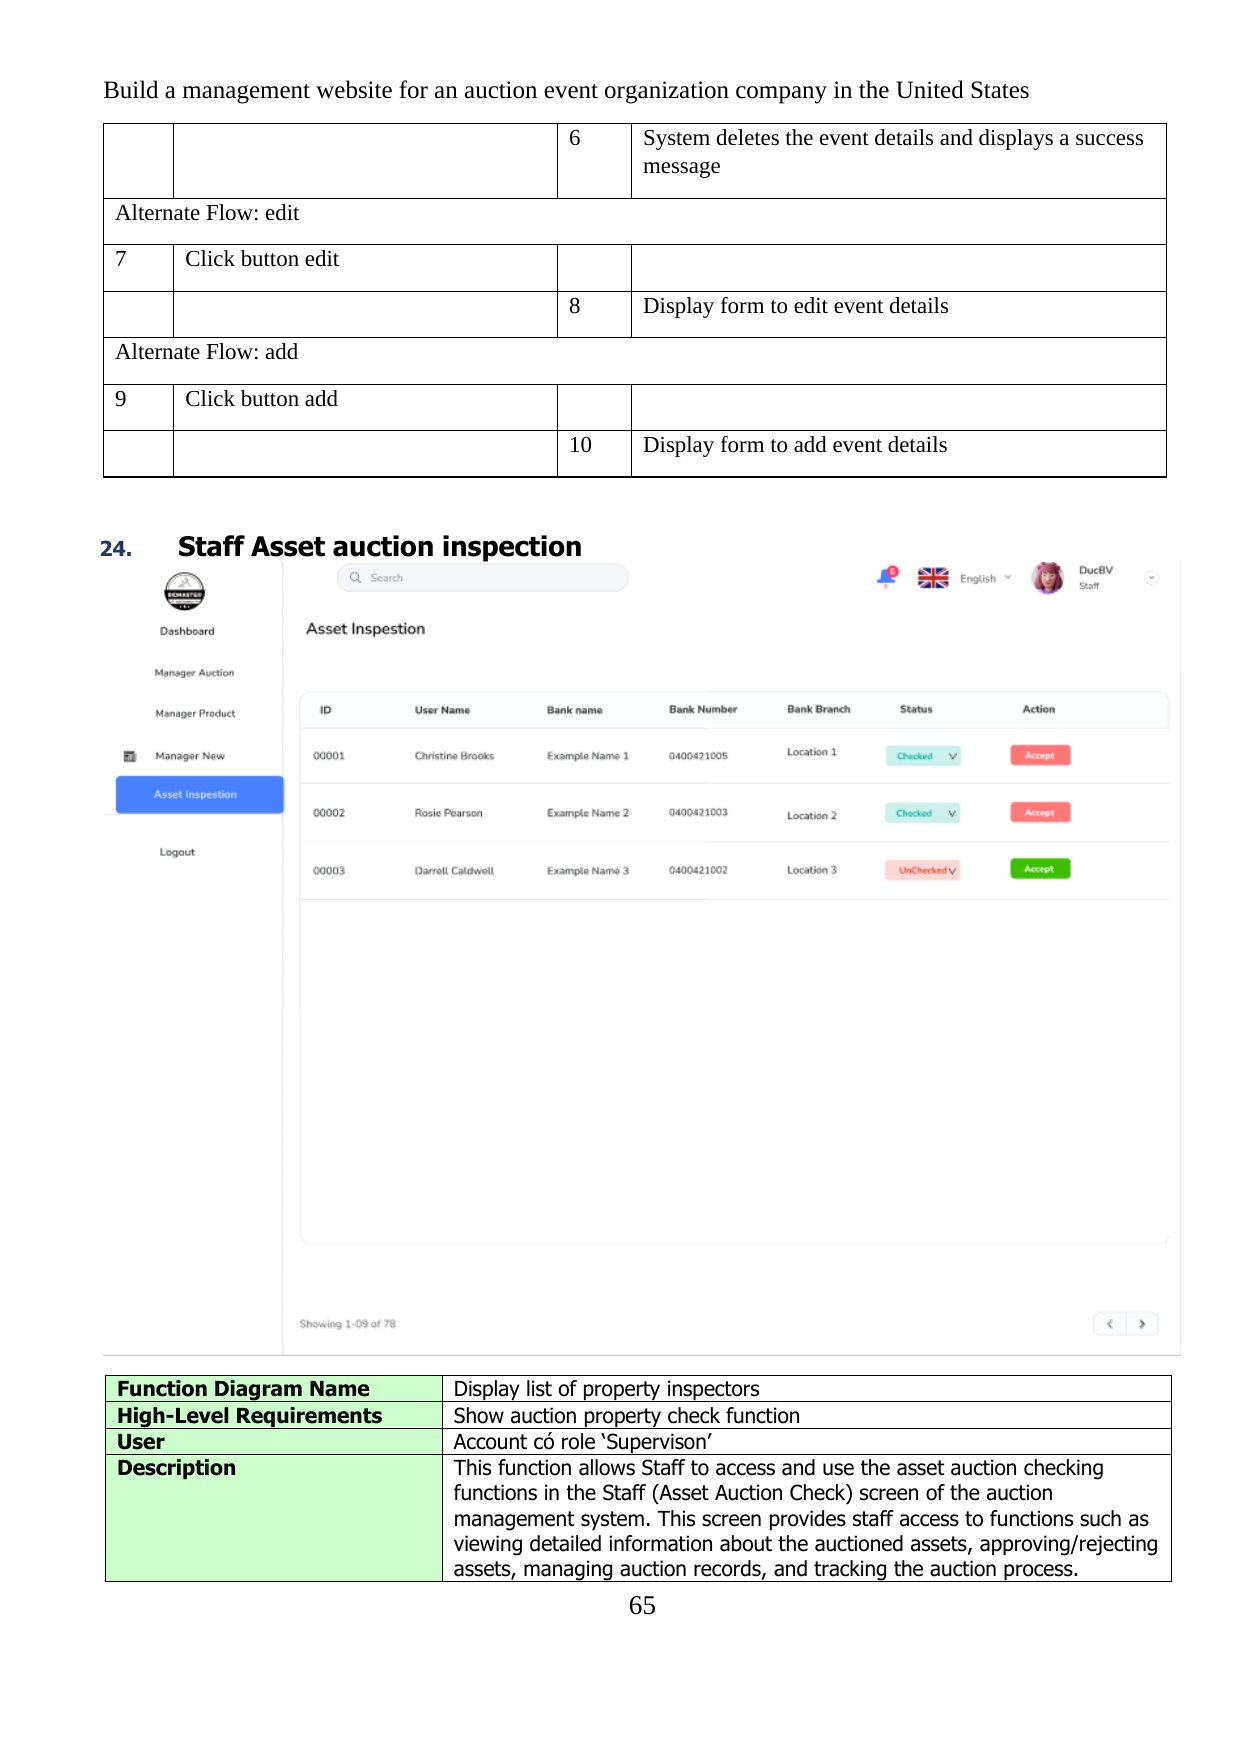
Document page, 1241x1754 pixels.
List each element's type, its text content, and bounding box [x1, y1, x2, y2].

picture [103, 562, 1182, 1356]
subtitle Staff Asset auction inspection [99, 529, 1181, 562]
